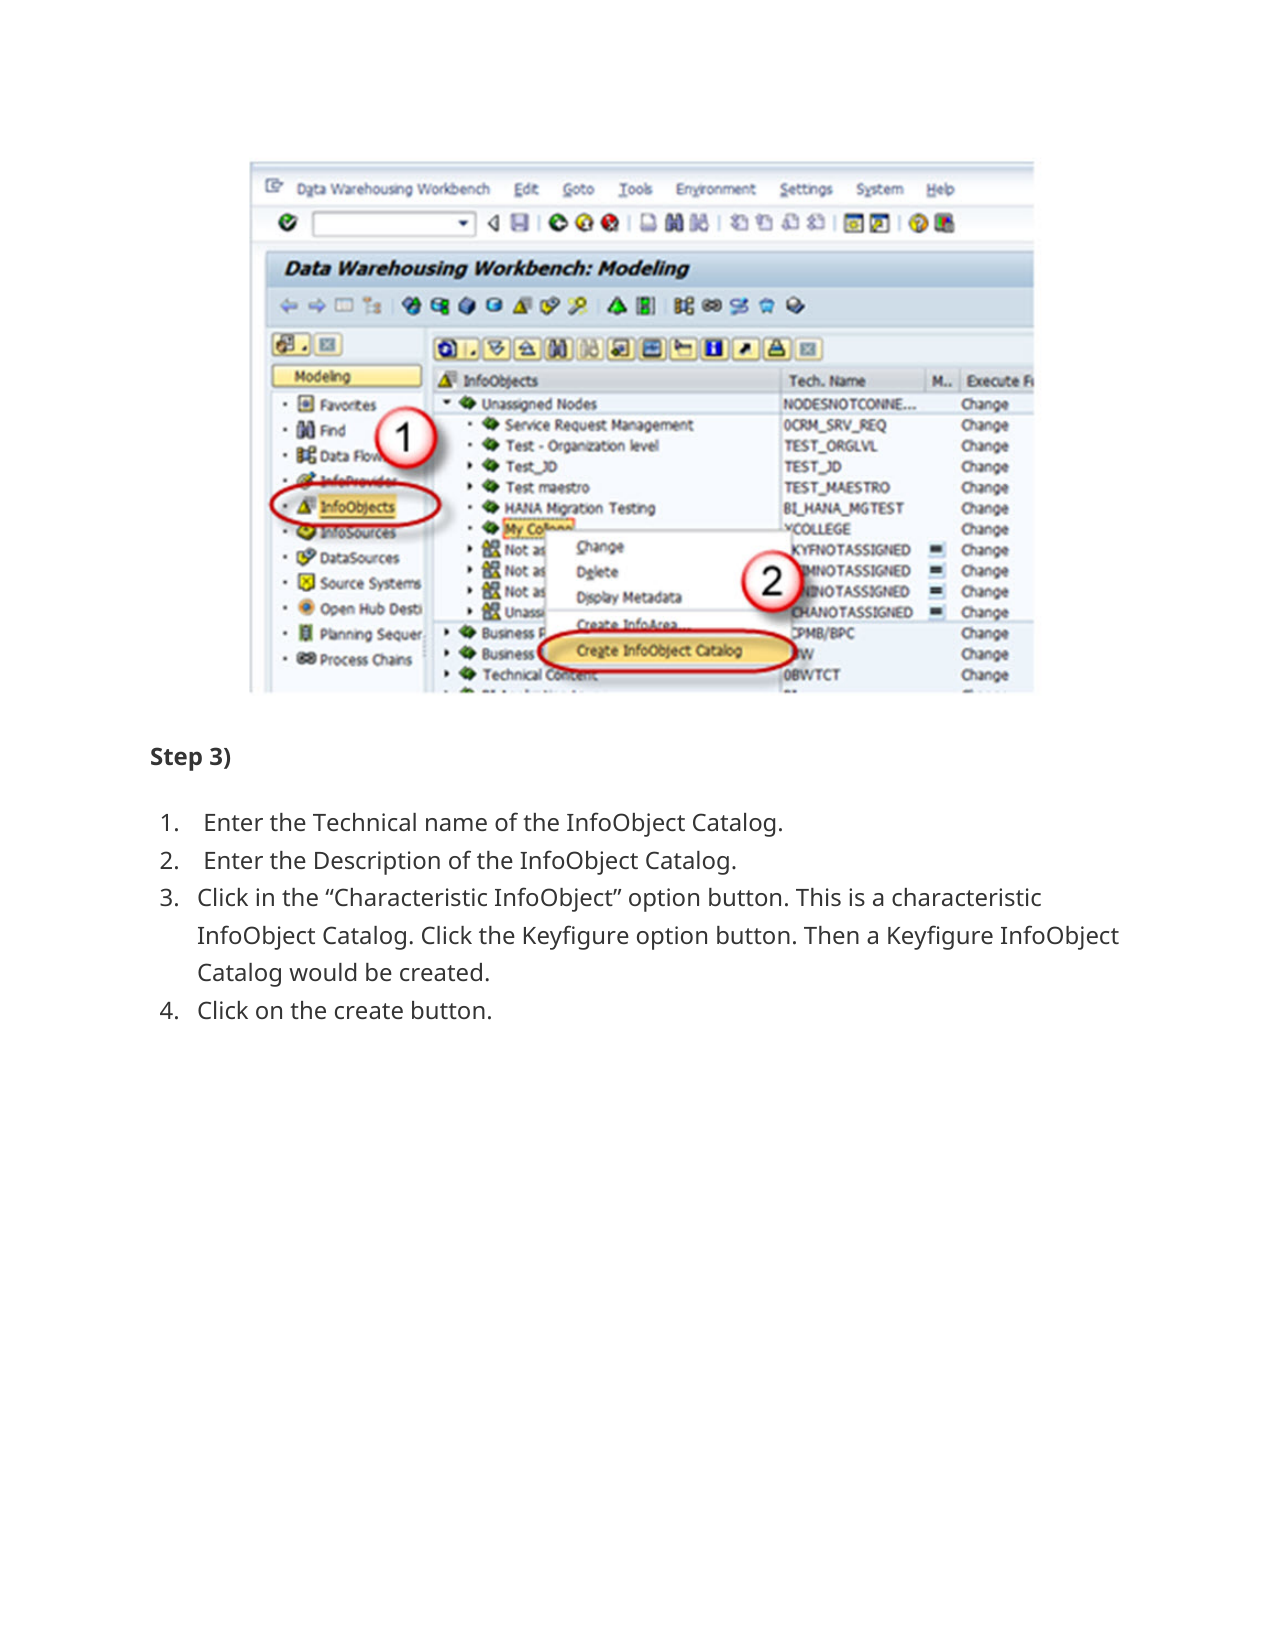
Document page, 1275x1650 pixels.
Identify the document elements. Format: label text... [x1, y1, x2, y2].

list Click in the “Characteristic InfoObject” option button. This is a characteristic InfoObject Catalog. Click the Keyfigure option button. Then a Keyfigure InfoObject Catalog would be created. [159, 876, 1125, 988]
list Enter the Description of the InfoObject Catalog. [159, 838, 1125, 876]
list Click on the create button. [159, 988, 1125, 1026]
text Step 3) [150, 734, 1125, 772]
picture [214, 150, 1061, 711]
list Enter the Technical name of the InfoObject Catalog. [159, 801, 1125, 838]
